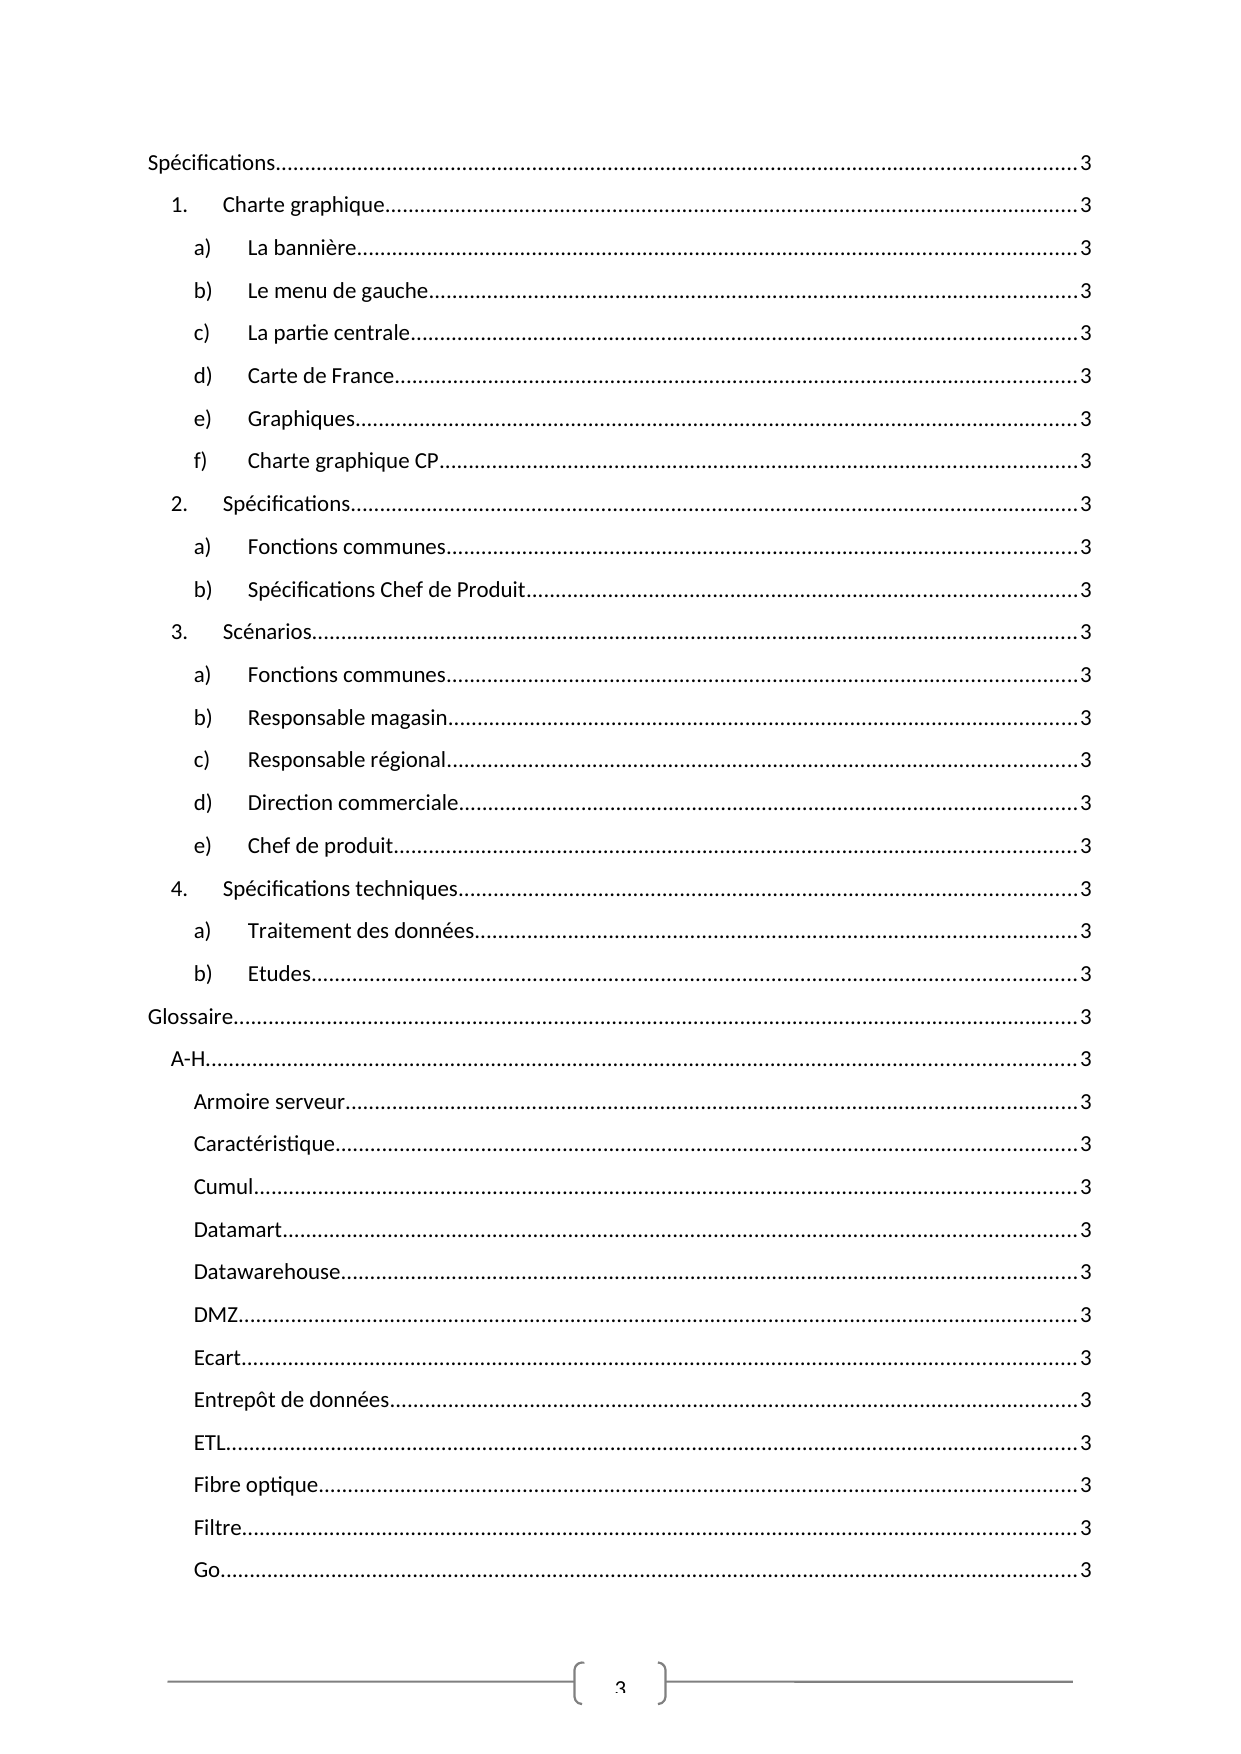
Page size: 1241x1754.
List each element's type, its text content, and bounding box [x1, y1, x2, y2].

text Datamart 3 [193, 1215, 1092, 1243]
text Glossaire 3 [148, 1002, 1092, 1030]
text d) Carte de France 3 [193, 361, 1092, 389]
text d) Direction commerciale 3 [193, 788, 1092, 816]
text a) La bannière 3 [193, 233, 1092, 261]
text e) Graphiques 3 [193, 404, 1092, 432]
text e) Chef de produit 3 [193, 831, 1092, 859]
text f) Charte graphique CP 3 [193, 447, 1092, 474]
text a) Traitement des données 3 [193, 916, 1092, 944]
text Ecart 3 [193, 1343, 1092, 1371]
text Filtre 3 [193, 1513, 1092, 1541]
text b) Spécifications Chef de Produit 3 [193, 575, 1092, 603]
text Datawarehouse 3 [193, 1257, 1092, 1285]
text DMZ 3 [193, 1300, 1092, 1328]
text 2. Spécifications 3 [171, 489, 1092, 517]
text Cumul 3 [193, 1172, 1092, 1200]
text 3. Scénarios 3 [171, 617, 1092, 645]
text Spécifications 3 [148, 148, 1092, 176]
text 4. Spécifications techniques 3 [171, 874, 1092, 902]
text Go 3 [193, 1556, 1092, 1584]
text Fibre optique 3 [193, 1470, 1092, 1498]
text 1. Charte graphique 3 [171, 190, 1092, 218]
text a) Fonctions communes 3 [193, 532, 1092, 560]
text a) Fonctions communes 3 [193, 660, 1092, 688]
text Entrepôt de données 3 [193, 1385, 1092, 1413]
text Armoire serveur 3 [193, 1087, 1092, 1115]
text c) La partie centrale 3 [193, 318, 1092, 346]
text ETL 3 [193, 1428, 1092, 1456]
text b) Le menu de gauche 3 [193, 276, 1092, 304]
text b) Responsable magasin 3 [193, 703, 1092, 731]
text c) Responsable régional 3 [193, 746, 1092, 773]
text Caractéristique 3 [193, 1129, 1092, 1158]
text b) Etudes 3 [193, 959, 1092, 987]
text A-H 3 [171, 1044, 1092, 1072]
